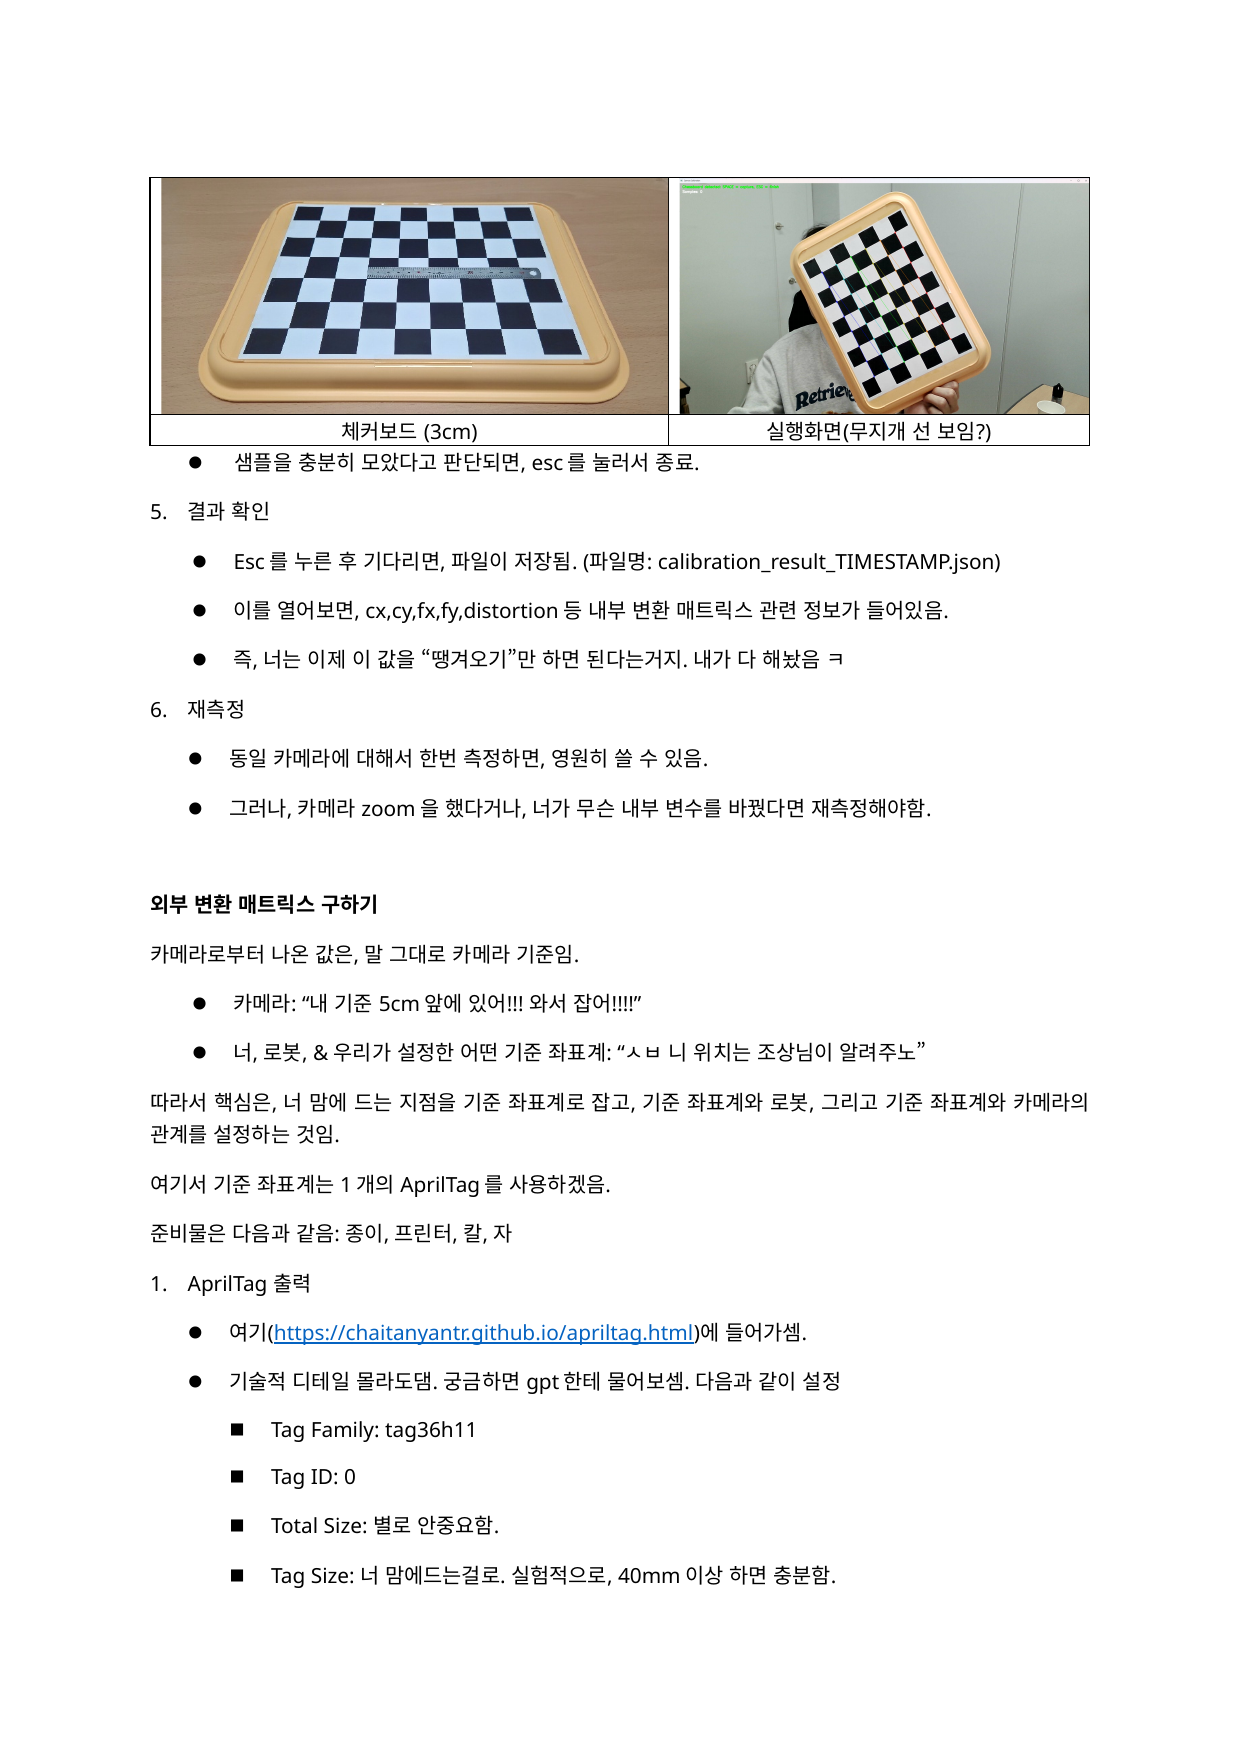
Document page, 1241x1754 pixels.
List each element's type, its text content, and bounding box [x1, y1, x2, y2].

text 여기서 기준 좌표계는 1개의 AprilTag를 사용하겠음. [150, 1168, 1090, 1198]
list Tag Size: 너 맘에드는걸로. 실험적으로, 40mm이상 하면 충분함. [229, 1559, 1090, 1589]
text 외부 변환 매트릭스 구하기 [150, 888, 1090, 919]
list 카메라: “내 기준 5cm앞에 있어!!! 와서 잡어!!!!” [192, 987, 1090, 1017]
list 너, 로봇, & 우리가 설정한 어떤 기준 좌표계: “ㅅㅂ 니 위치는 조상님이 알려주노” [192, 1037, 1090, 1067]
text 준비물은 다음과 같음: 종이, 프린터, 칼, 자 [150, 1217, 1090, 1248]
list Tag Family: tag36h11 [229, 1415, 1090, 1443]
list 샘플을 충분히 모았다고 판단되면, esc를 눌러서 종료. [187, 446, 1090, 477]
text 따라서 핵심은, 너 맘에 드는 지점을 기준 좌표계로 잡고, 기준 좌표계와 로봇, 그리고 기준 좌표계와 카메라의 관계를 설정하는 것임. [150, 1086, 1090, 1149]
table_header [151, 178, 161, 414]
list 동일 카메라에 대해서 한번 측정하면, 영원히 쓸 수 있음. [187, 742, 1090, 773]
list 결과 확인 [150, 496, 1090, 526]
list 기술적 디테일 몰라도댐. 궁금하면 gpt한테 물어보셈. 다음과 같이 설정 [187, 1366, 1090, 1396]
list Total Size: 별로 안중요함. [229, 1509, 1090, 1540]
table_cell 체커보드 (3cm) [151, 415, 668, 445]
list 즉, 너는 이제 이 값을 “땡겨오기”만 하면 된다는거지. 내가 다 해놨음 ㅋ [192, 644, 1090, 674]
list Esc를 누른 후 기다리면, 파일이 저장됨. (파일명: calibration_result_TIMESTAMP.json) [192, 545, 1090, 575]
table_cell 실행화면(무지개 선 보임?) [669, 415, 1089, 445]
list 재측정 [150, 693, 1090, 723]
list 이를 열어보면, cx,cy,fx,fy,distortion등 내부 변환 매트릭스 관련 정보가 들어있음. [192, 594, 1090, 625]
list Tag ID: 0 [229, 1462, 1090, 1491]
list 여기(https://chaitanyantr.github.io/apriltag.html)에 들어가셈. [187, 1316, 1090, 1346]
table_header [669, 178, 679, 414]
picture [161, 178, 669, 414]
text 카메라로부터 나온 값은, 말 그대로 카메라 기준임. [150, 938, 1090, 968]
picture [679, 178, 1090, 414]
list AprilTag 출력 [150, 1267, 1090, 1297]
list 그러나, 카메라 zoom을 했다거나, 너가 무슨 내부 변수를 바꿨다면 재측정해야함. [187, 792, 1090, 822]
